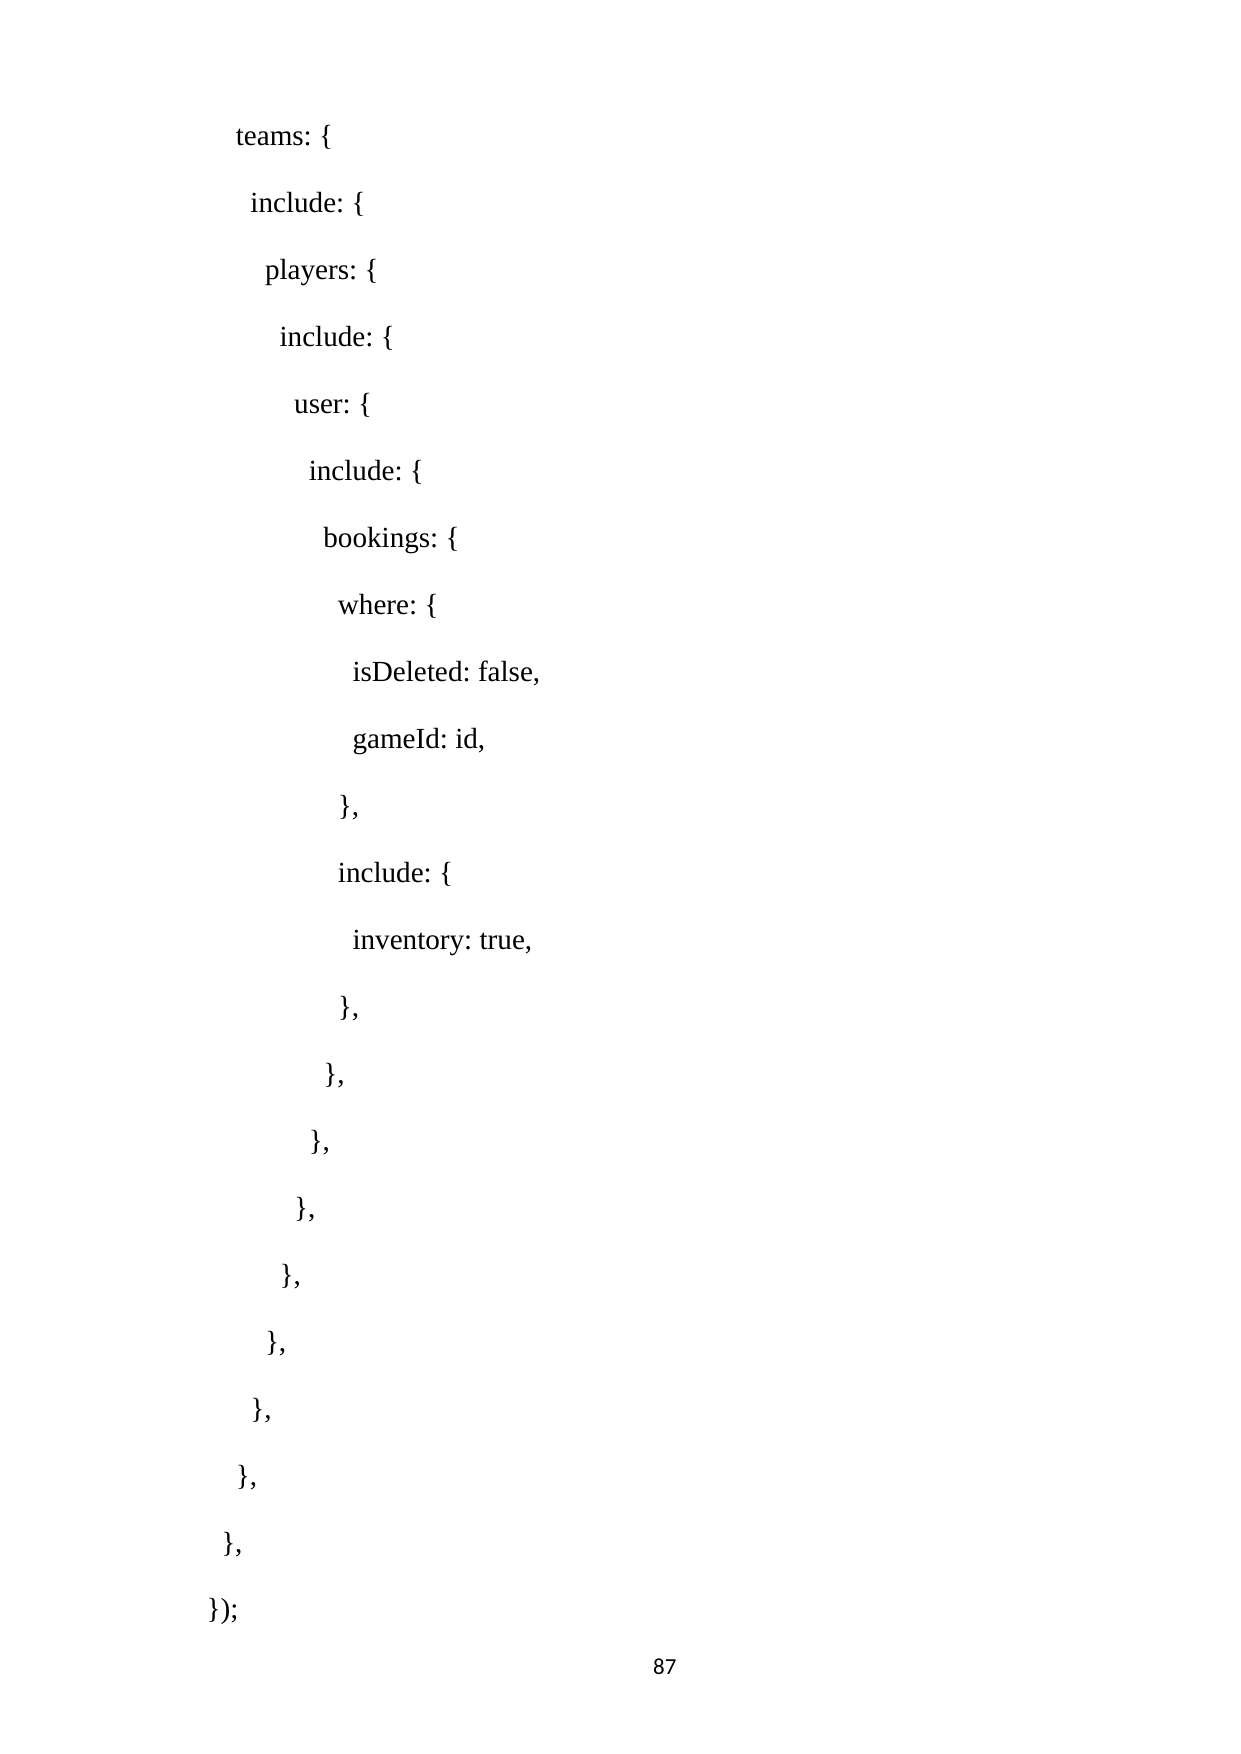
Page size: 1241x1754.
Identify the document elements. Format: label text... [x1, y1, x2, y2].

text }, [177, 1056, 1152, 1089]
text }, [177, 989, 1152, 1022]
text }, [177, 1525, 1152, 1558]
text }, [177, 1458, 1152, 1491]
text inventory: true, [177, 922, 1152, 955]
text }, [177, 1190, 1152, 1223]
text }, [177, 1123, 1152, 1156]
text players: { [177, 252, 1152, 286]
text include: { [177, 855, 1152, 888]
text }, [177, 1391, 1152, 1424]
text include: { [177, 185, 1152, 219]
text user: { [177, 386, 1152, 419]
text include: { [177, 453, 1152, 487]
text isDeleted: false, [177, 654, 1152, 687]
text gameId: id, [177, 721, 1152, 754]
text }); [177, 1592, 1152, 1625]
text include: { [177, 319, 1152, 353]
text }, [177, 1324, 1152, 1357]
text where: { [177, 587, 1152, 621]
text }, [177, 788, 1152, 821]
text bookings: { [177, 520, 1152, 553]
text teams: { [177, 118, 1152, 152]
text }, [177, 1257, 1152, 1290]
